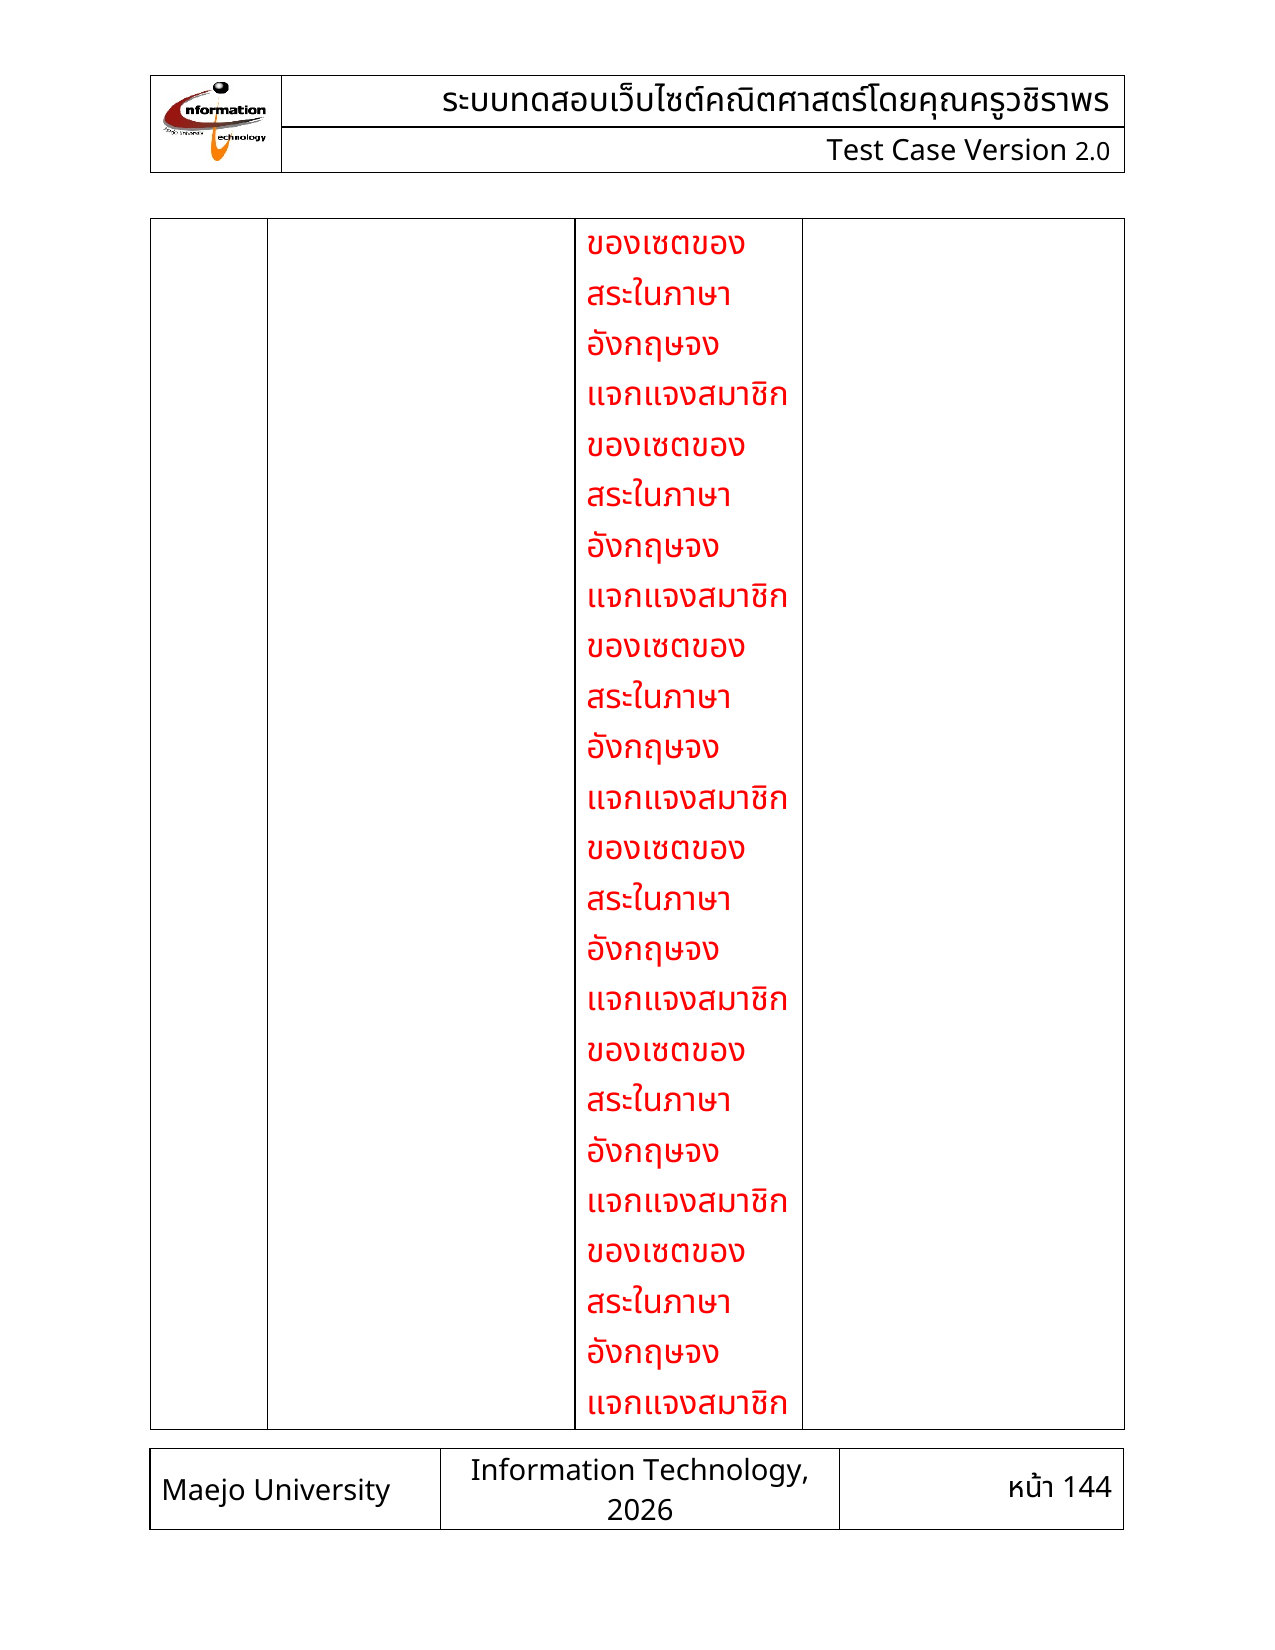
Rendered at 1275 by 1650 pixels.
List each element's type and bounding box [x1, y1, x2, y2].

picture [162, 82, 266, 161]
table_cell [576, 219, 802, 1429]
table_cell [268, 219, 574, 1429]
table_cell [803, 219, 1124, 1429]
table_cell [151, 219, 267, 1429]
